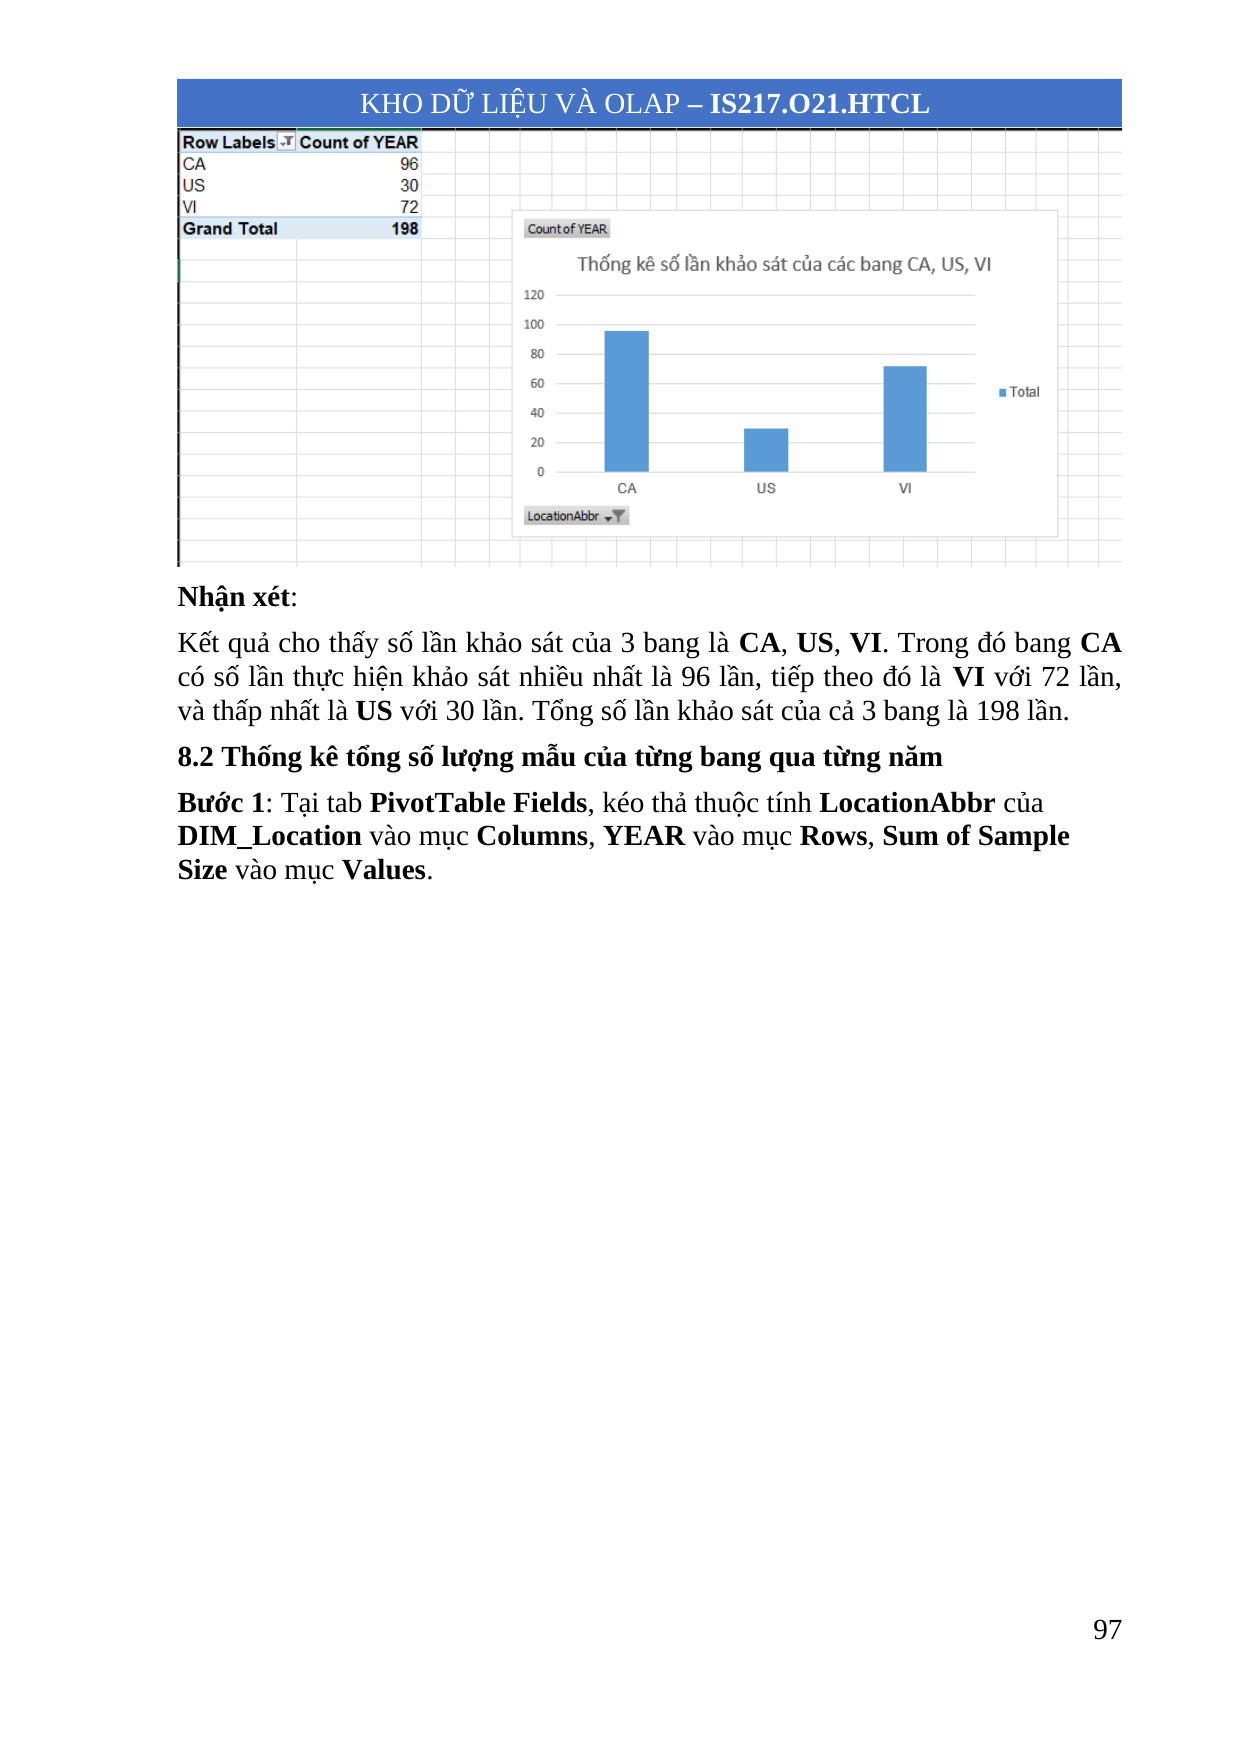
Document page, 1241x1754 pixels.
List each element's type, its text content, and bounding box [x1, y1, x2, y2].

picture [177, 128, 1123, 567]
text Kết quả cho thấy số lần khảo sát của 3 bang là CA, US, VI. Trong đó bang CA có số lần thực hiện khảo sát nhiều nhất là 96 lần, tiếp theo đó là VI với 72 lần, và thấp nhất là US với 30 lần. Tổng số lần khảo sát của cả 3 bang là 198 lần. [177, 626, 1122, 726]
text Bước 1: Tại tab PivotTable Fields, kéo thả thuộc tính LocationAbbr của DIM_Location vào mục Columns, YEAR vào mục Rows, Sum of Sample Size vào mục Values. [177, 785, 1122, 885]
text Nhận xét: [177, 579, 1122, 613]
subtitle 8.2 Thống kê tổng số lượng mẫu của từng bang qua từng năm [177, 739, 1122, 772]
